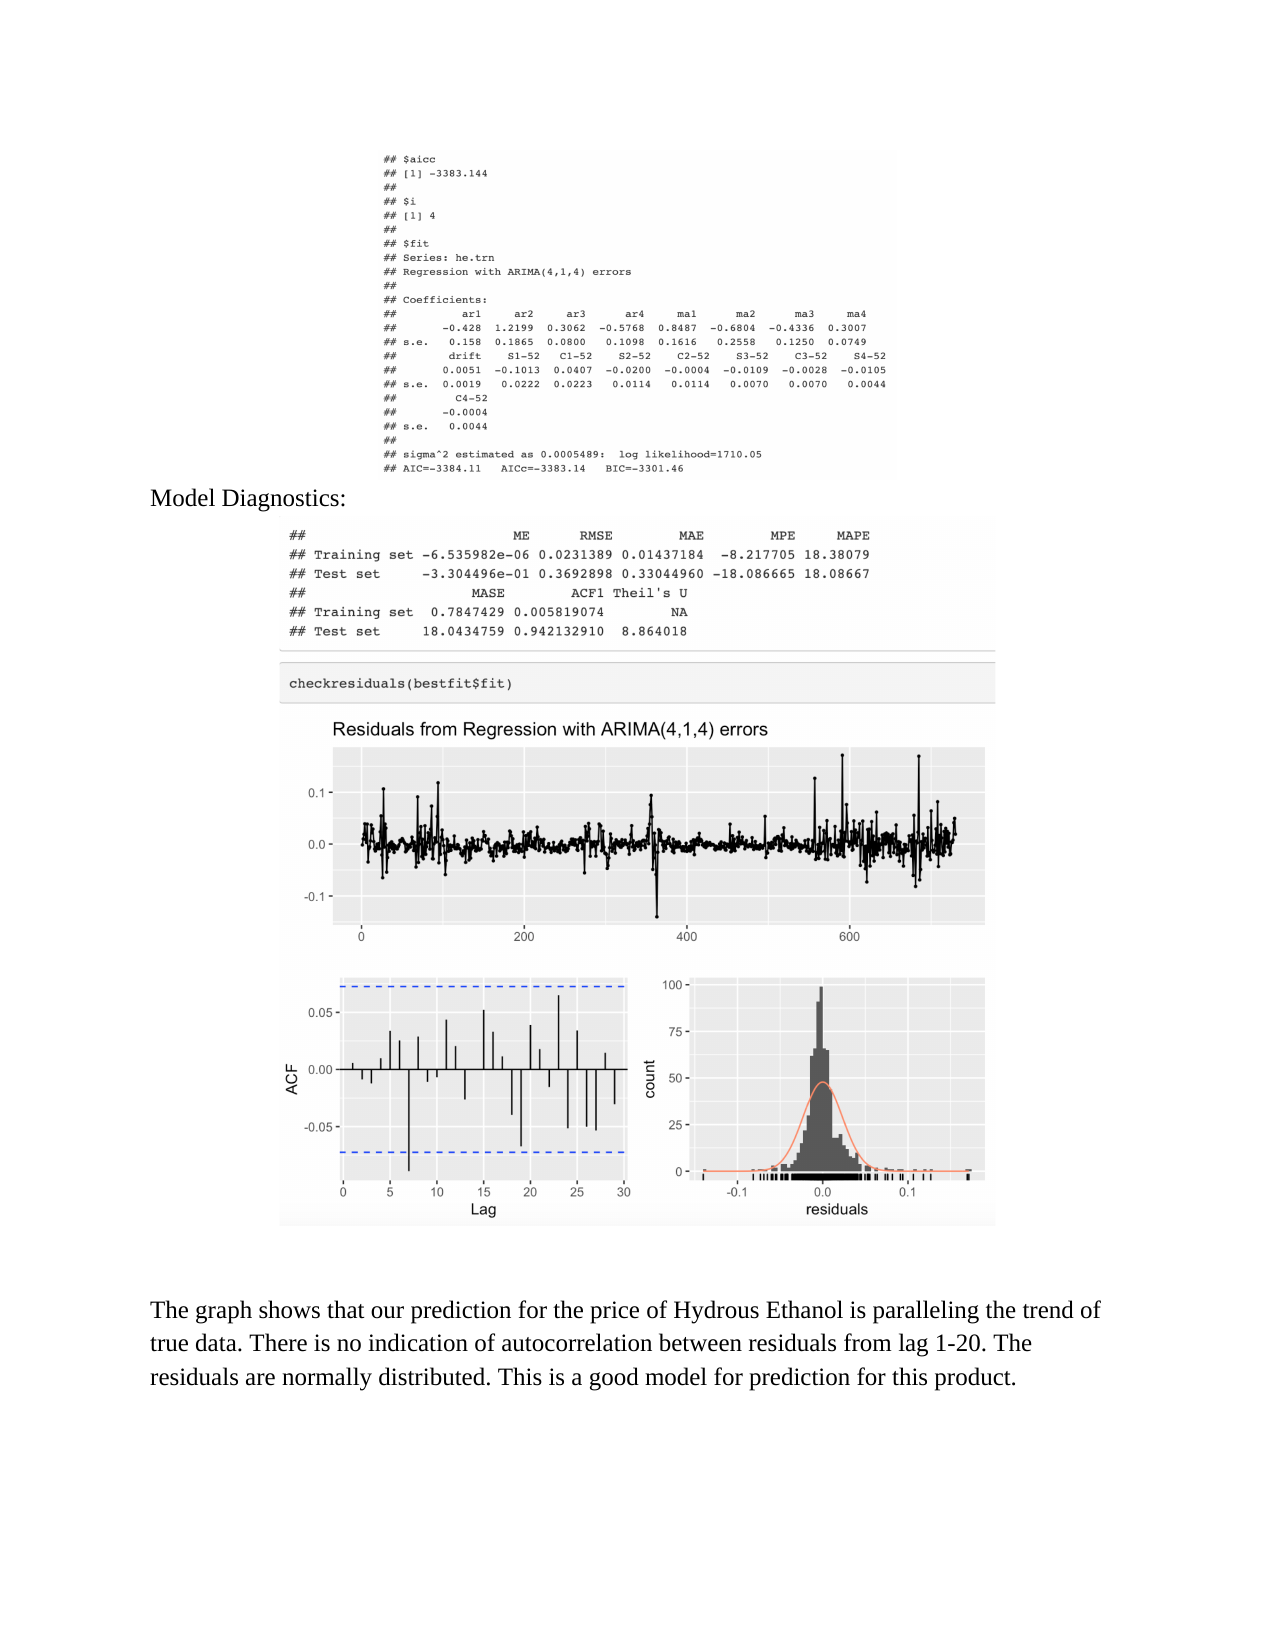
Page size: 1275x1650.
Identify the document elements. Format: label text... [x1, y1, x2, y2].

picture [378, 150, 897, 480]
text Model Diagnostics: [150, 483, 1125, 512]
picture [279, 516, 996, 1226]
text The graph shows that our prediction for the price of Hydrous Ethanol is paralleling the trend of true data. There is no indication of autocorrelation between residuals from lag 1-20. The residuals are normally distributed. This is a good model for prediction for this product. [150, 1296, 1125, 1390]
